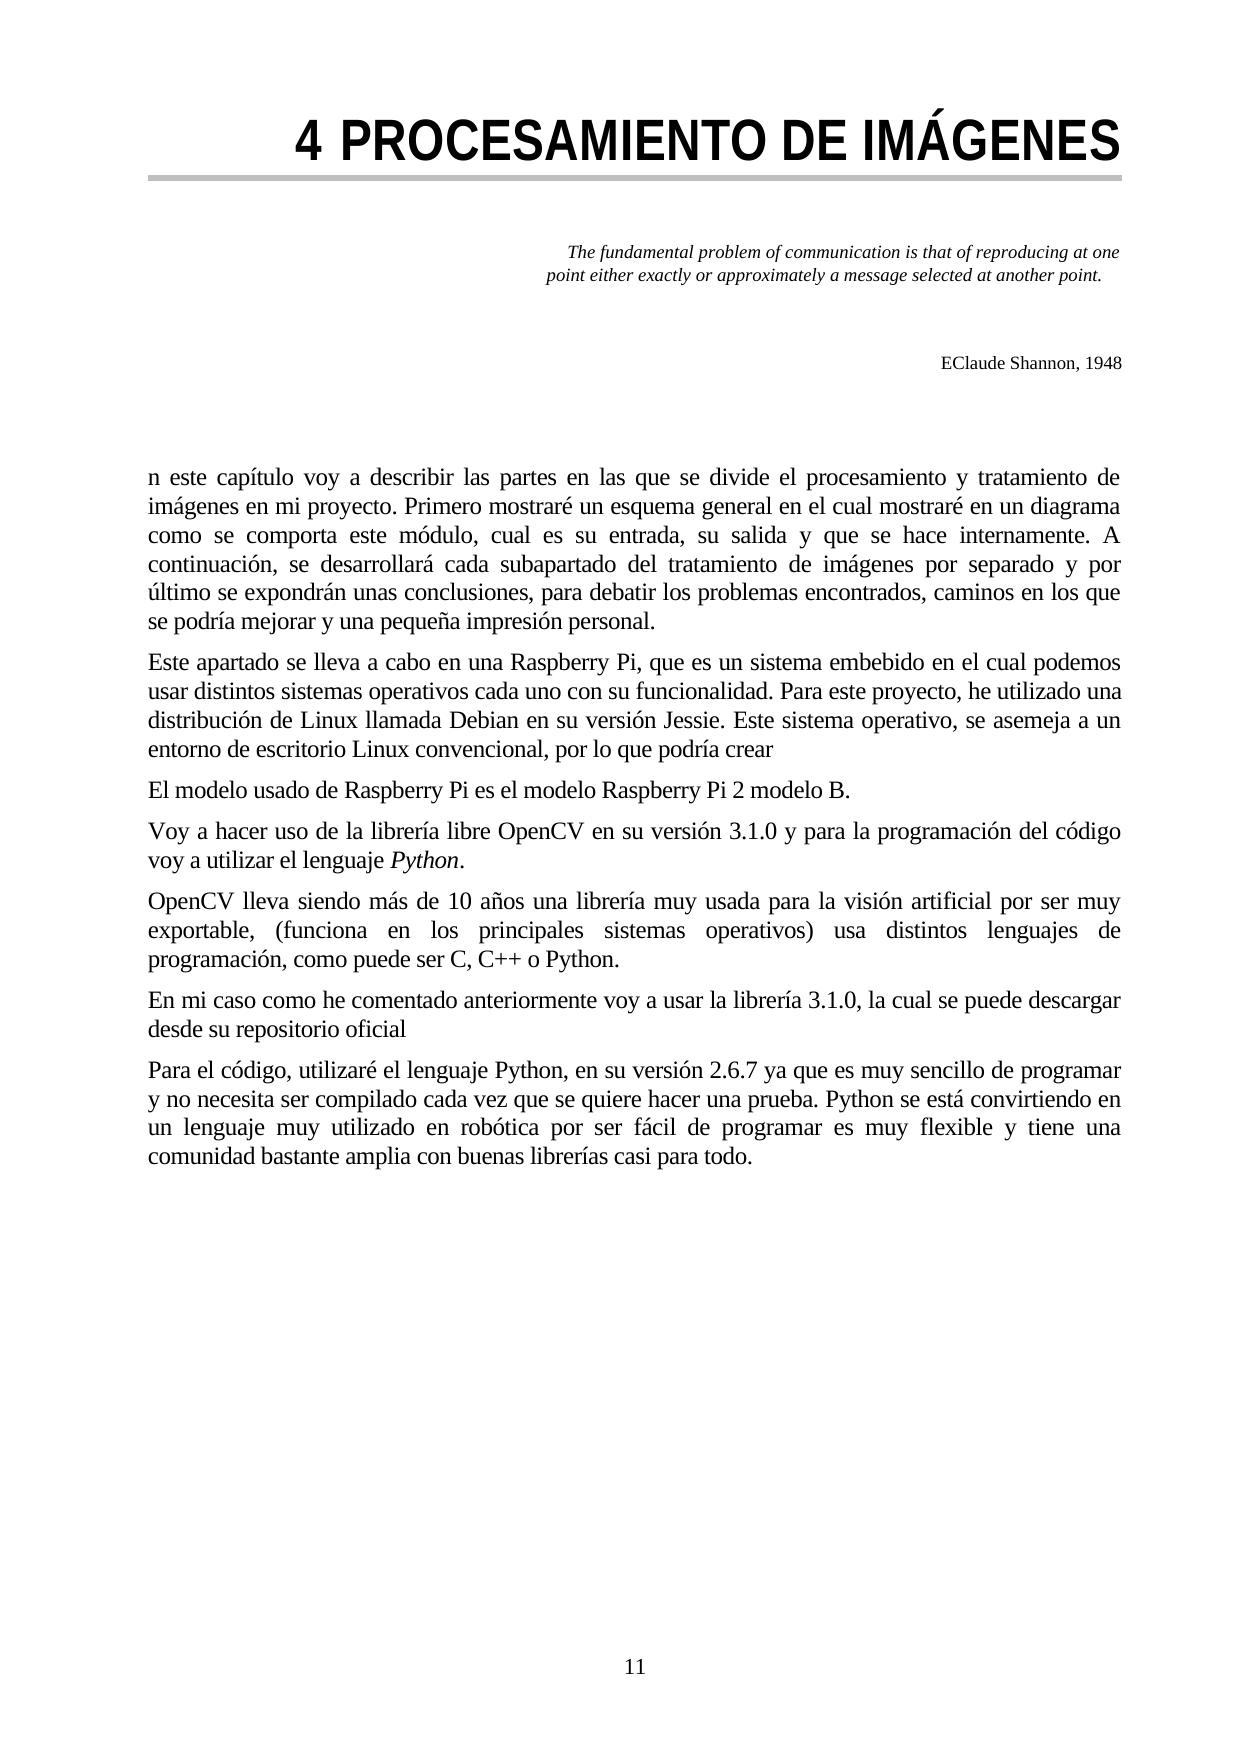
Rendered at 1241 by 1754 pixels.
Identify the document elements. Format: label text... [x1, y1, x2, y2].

text Voy a hacer uso de la librería libre OpenCV en su versión 3.1.0 y para la programación del código voy a utilizar el lenguaje Python. [148, 816, 1122, 874]
text Este apartado se lleva a cabo en una Raspberry Pi, que es un sistema embebido en el cual podemos usar distintos sistemas operativos cada uno con su funcionalidad. Para este proyecto, he utilizado una distribución de Linux llamada Debian en su versión Jessie. Este sistema operativo, se asemeja a un entorno de escritorio Linux convencional, por lo que podría crear [148, 647, 1122, 762]
text The fundamental problem of communication is that of reproducing at one point either exactly or approximately a message selected at another point. [546, 241, 1122, 285]
text n este capítulo voy a describir las partes en las que se divide el procesamiento y tratamiento de imágenes en mi proyecto. Primero mostraré un esquema general en el cual mostraré en un diagrama como se comporta este módulo, cual es su entrada, su salida y que se hace internamente. A continuación, se desarrollará cada subapartado del tratamiento de imágenes por separado y por último se expondrán unas conclusiones, para debatir los problemas encontrados, caminos en los que se podría mejorar y una pequeña impresión personal. [148, 462, 1122, 635]
subtitle PROCESAMIENTO DE IMÁGENES [148, 106, 1122, 175]
text Para el código, utilizaré el lenguaje Python, en su versión 2.6.7 ya que es muy sencillo de programar y no necesita ser compilado cada vez que se quiere hacer una prueba. Python se está convirtiendo en un lenguaje muy utilizado en robótica por ser fácil de programar es muy flexible y tiene una comunidad bastante amplia con buenas librerías casi para todo. [148, 1055, 1122, 1170]
text Claude Shannon, 1948 [149, 352, 1122, 374]
text OpenCV lleva siendo más de 10 años una librería muy usada para la visión artificial por ser muy exportable, (funciona en los principales sistemas operativos) usa distintos lenguajes de programación, como puede ser C, C++ o Python. [148, 886, 1122, 972]
text En mi caso como he comentado anteriormente voy a usar la librería 3.1.0, la cual se puede descargar desde su repositorio oficial [148, 985, 1122, 1042]
text El modelo usado de Raspberry Pi es el modelo Raspberry Pi 2 modelo B. [148, 775, 1122, 804]
